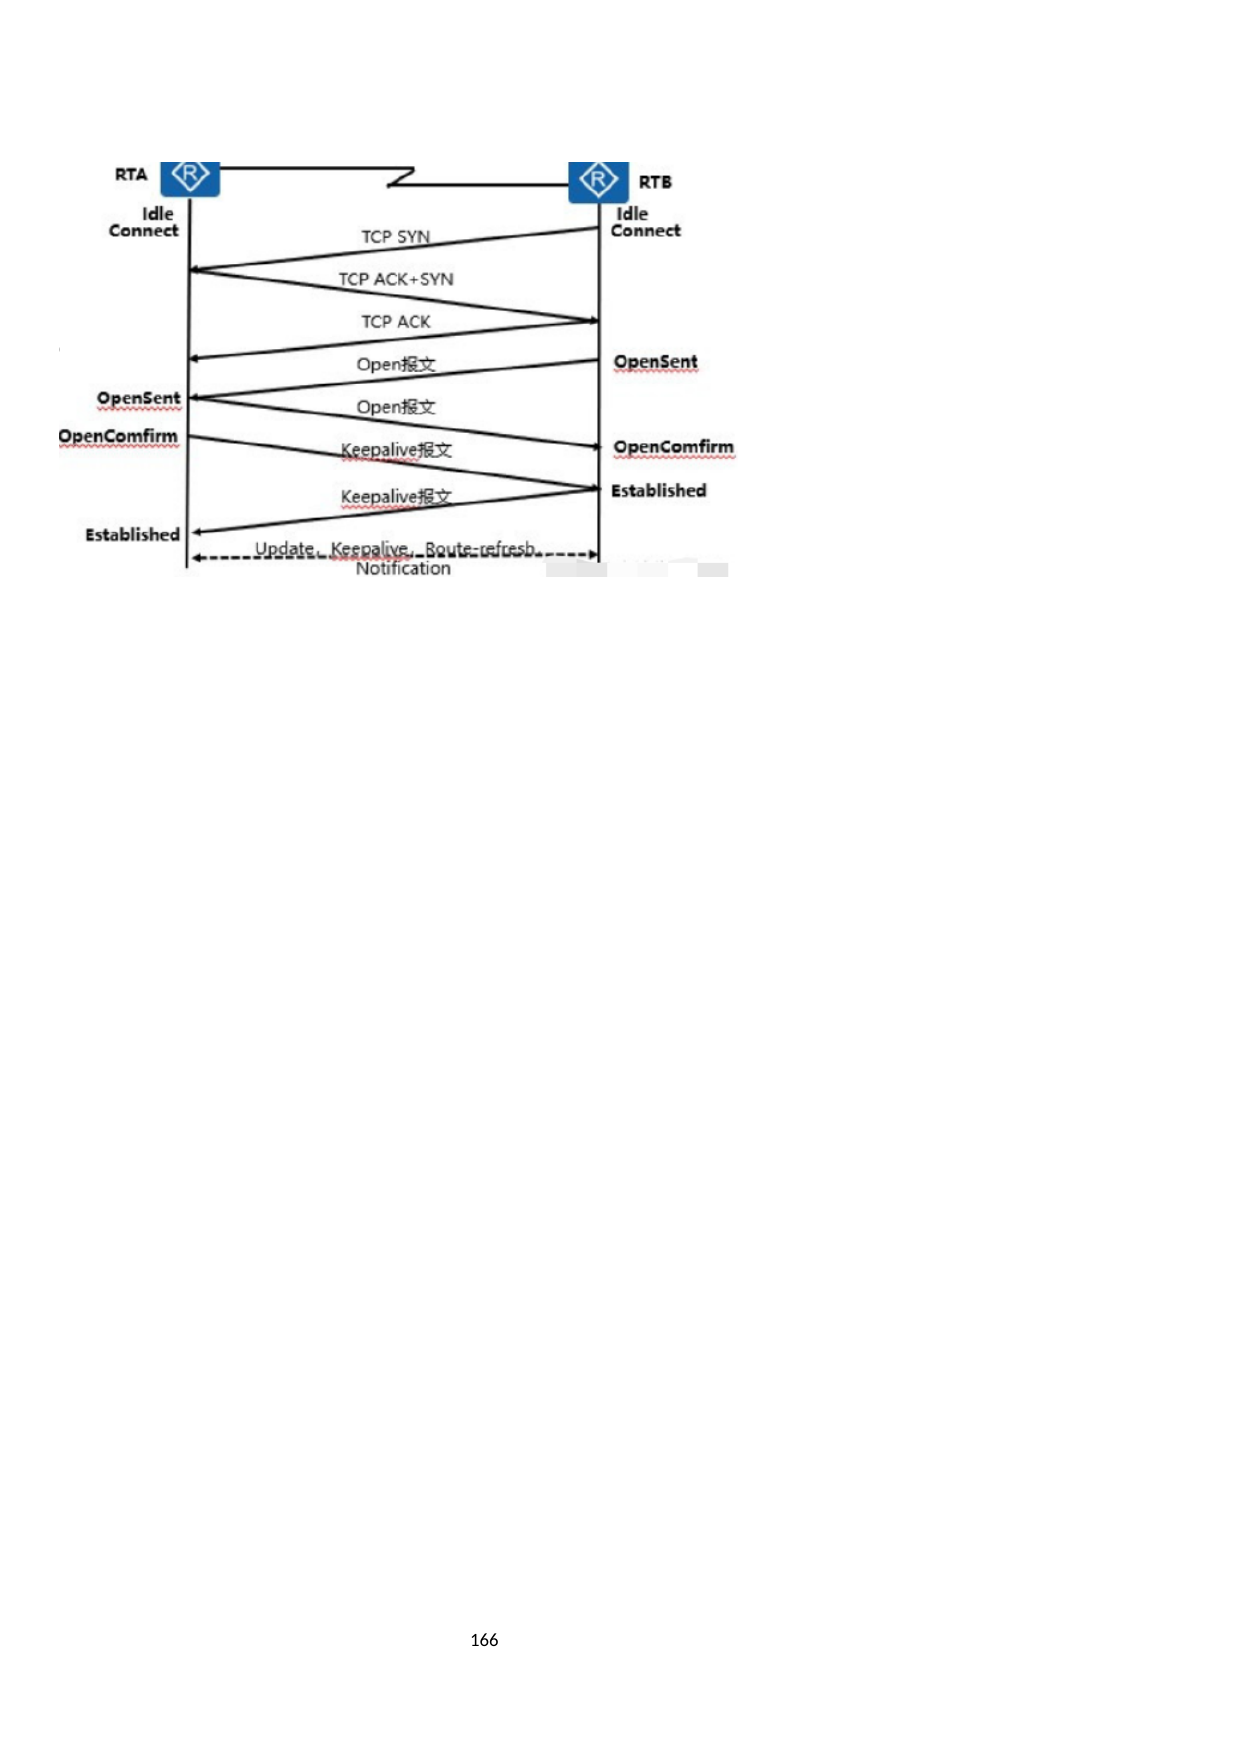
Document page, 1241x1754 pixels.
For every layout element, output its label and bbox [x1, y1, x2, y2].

picture [59, 162, 739, 577]
